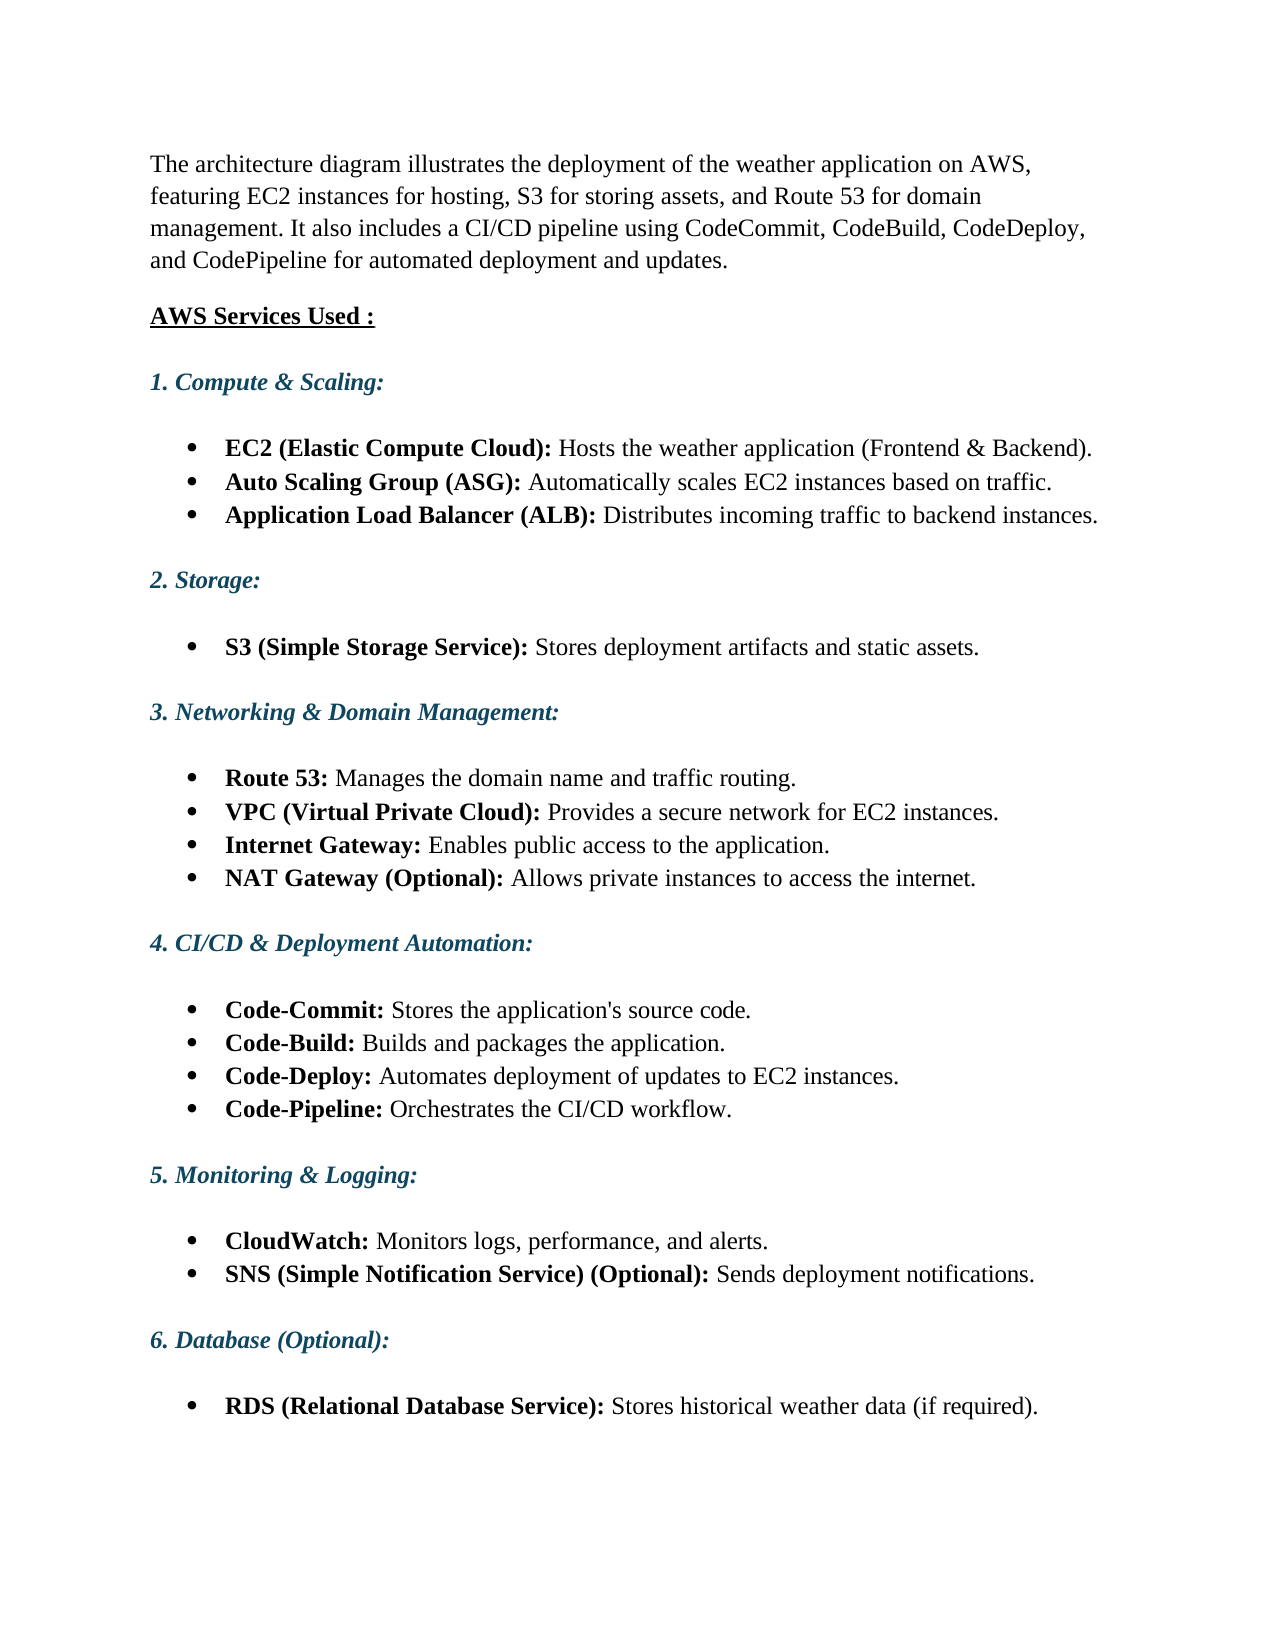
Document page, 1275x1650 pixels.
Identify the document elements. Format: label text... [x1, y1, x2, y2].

list Application Load Balancer (ALB): Distributes incoming traffic to backend instances. [188, 500, 1200, 528]
list NAT Gateway (Optional): Allows private instances to access the internet. [188, 863, 1200, 892]
text The architecture diagram illustrates the deployment of the weather application on AWS, featuring EC2 instances for hosting, S3 for storing assets, and Route 53 for domain management. It also includes a CI/CD pipeline using CodeCommit, CodeBuild, CodeDeploy, and CodePipeline for automated deployment and updates. [150, 149, 1120, 273]
list SNS (Simple Notification Service) (Optional): Sends deployment notifications. [188, 1259, 1200, 1288]
list Auto Scaling Group (ASG): Automatically scales EC2 instances based on traffic. [188, 467, 1200, 495]
list CloudWatch: Monitors logs, performance, and alerts. [188, 1226, 1200, 1255]
subtitle Storage: [150, 565, 1200, 594]
list EC2 (Elastic Compute Cloud): Hosts the weather application (Frontend & Backend). [188, 433, 1200, 462]
list Code-Commit: Stores the application's source code. [188, 995, 1200, 1023]
list Code-Pipeline: Orchestrates the CI/CD workflow. [188, 1094, 1200, 1123]
subtitle CI/CD & Deployment Automation: [150, 928, 1200, 957]
list Code-Deploy: Automates deployment of updates to EC2 instances. [188, 1061, 1200, 1090]
subtitle Database (Optional): [150, 1325, 1200, 1354]
list RDS (Relational Database Service): Stores historical weather data (if required). [188, 1391, 1200, 1420]
list Code-Build: Builds and packages the application. [188, 1028, 1200, 1057]
subtitle Networking & Domain Management: [150, 697, 1200, 726]
list S3 (Simple Storage Service): Stores deployment artifacts and static assets. [188, 632, 1200, 660]
subtitle Compute & Scaling: [150, 367, 1200, 396]
list Route 53: Manages the domain name and traffic routing. [188, 763, 1200, 792]
list Internet Gateway: Enables public access to the application. [188, 830, 1200, 858]
subtitle Monitoring & Logging: [150, 1160, 1200, 1189]
list VPC (Virtual Private Cloud): Provides a secure network for EC2 instances. [188, 797, 1200, 826]
subtitle AWS Services Used : [150, 301, 1200, 330]
